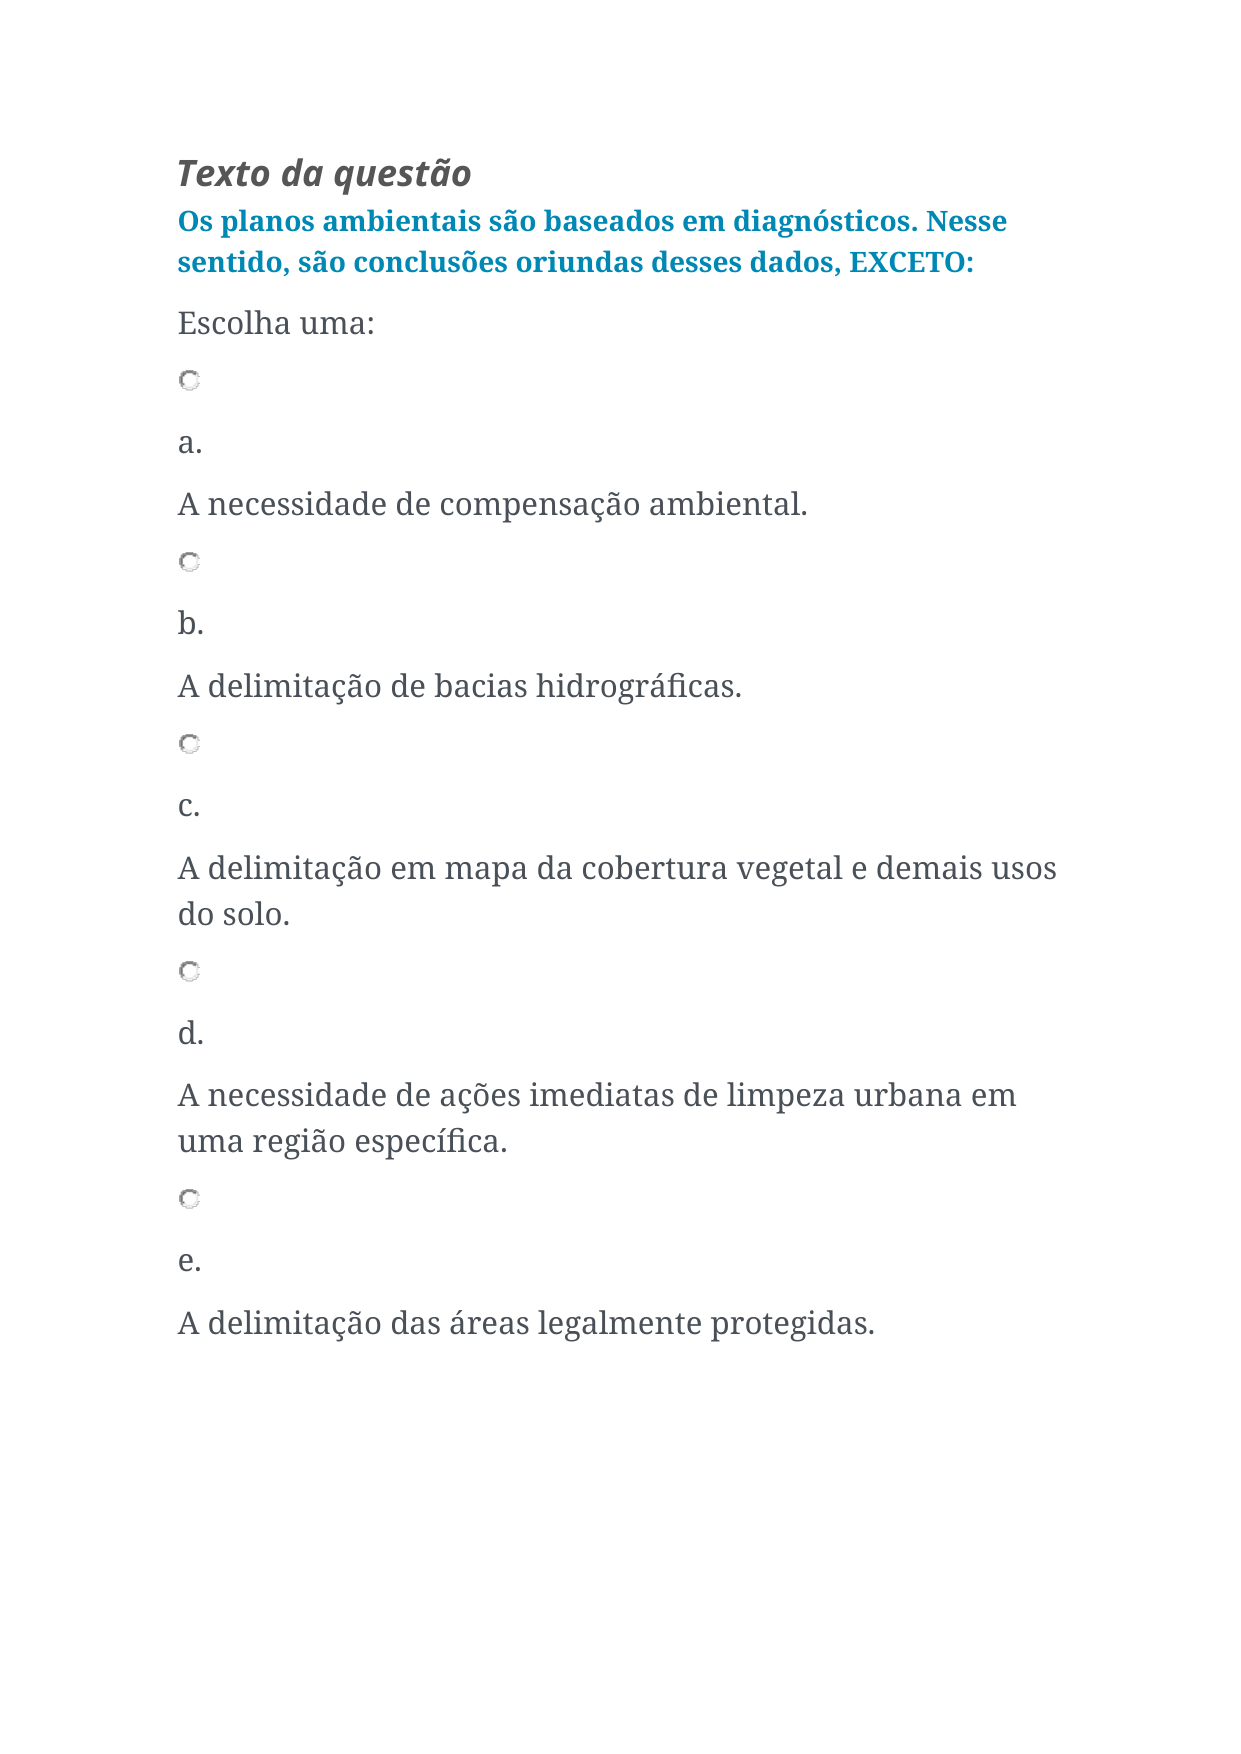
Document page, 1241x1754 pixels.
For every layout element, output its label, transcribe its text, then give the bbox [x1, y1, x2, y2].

subtitle Texto da questão [176, 148, 1064, 197]
text A necessidade de ações imediatas de limpeza urbana em uma região específica. [177, 1073, 1063, 1162]
text Escolha uma: [177, 301, 1063, 343]
text d. [177, 1011, 1063, 1053]
text Os planos ambientais são baseados em diagnósticos. Nesse sentido, são conclusões oriundas desses dados, EXCETO: [177, 201, 1063, 281]
text e. [177, 1238, 1063, 1281]
text a. [177, 420, 1063, 462]
text A necessidade de compensação ambiental. [177, 482, 1063, 525]
text A delimitação das áreas legalmente protegidas. [177, 1301, 1063, 1343]
text A delimitação em mapa da cobertura vegetal e demais usos do solo. [177, 846, 1063, 934]
text A delimitação de bacias hidrográficas. [177, 664, 1063, 707]
text c. [177, 783, 1063, 826]
text b. [177, 601, 1063, 644]
